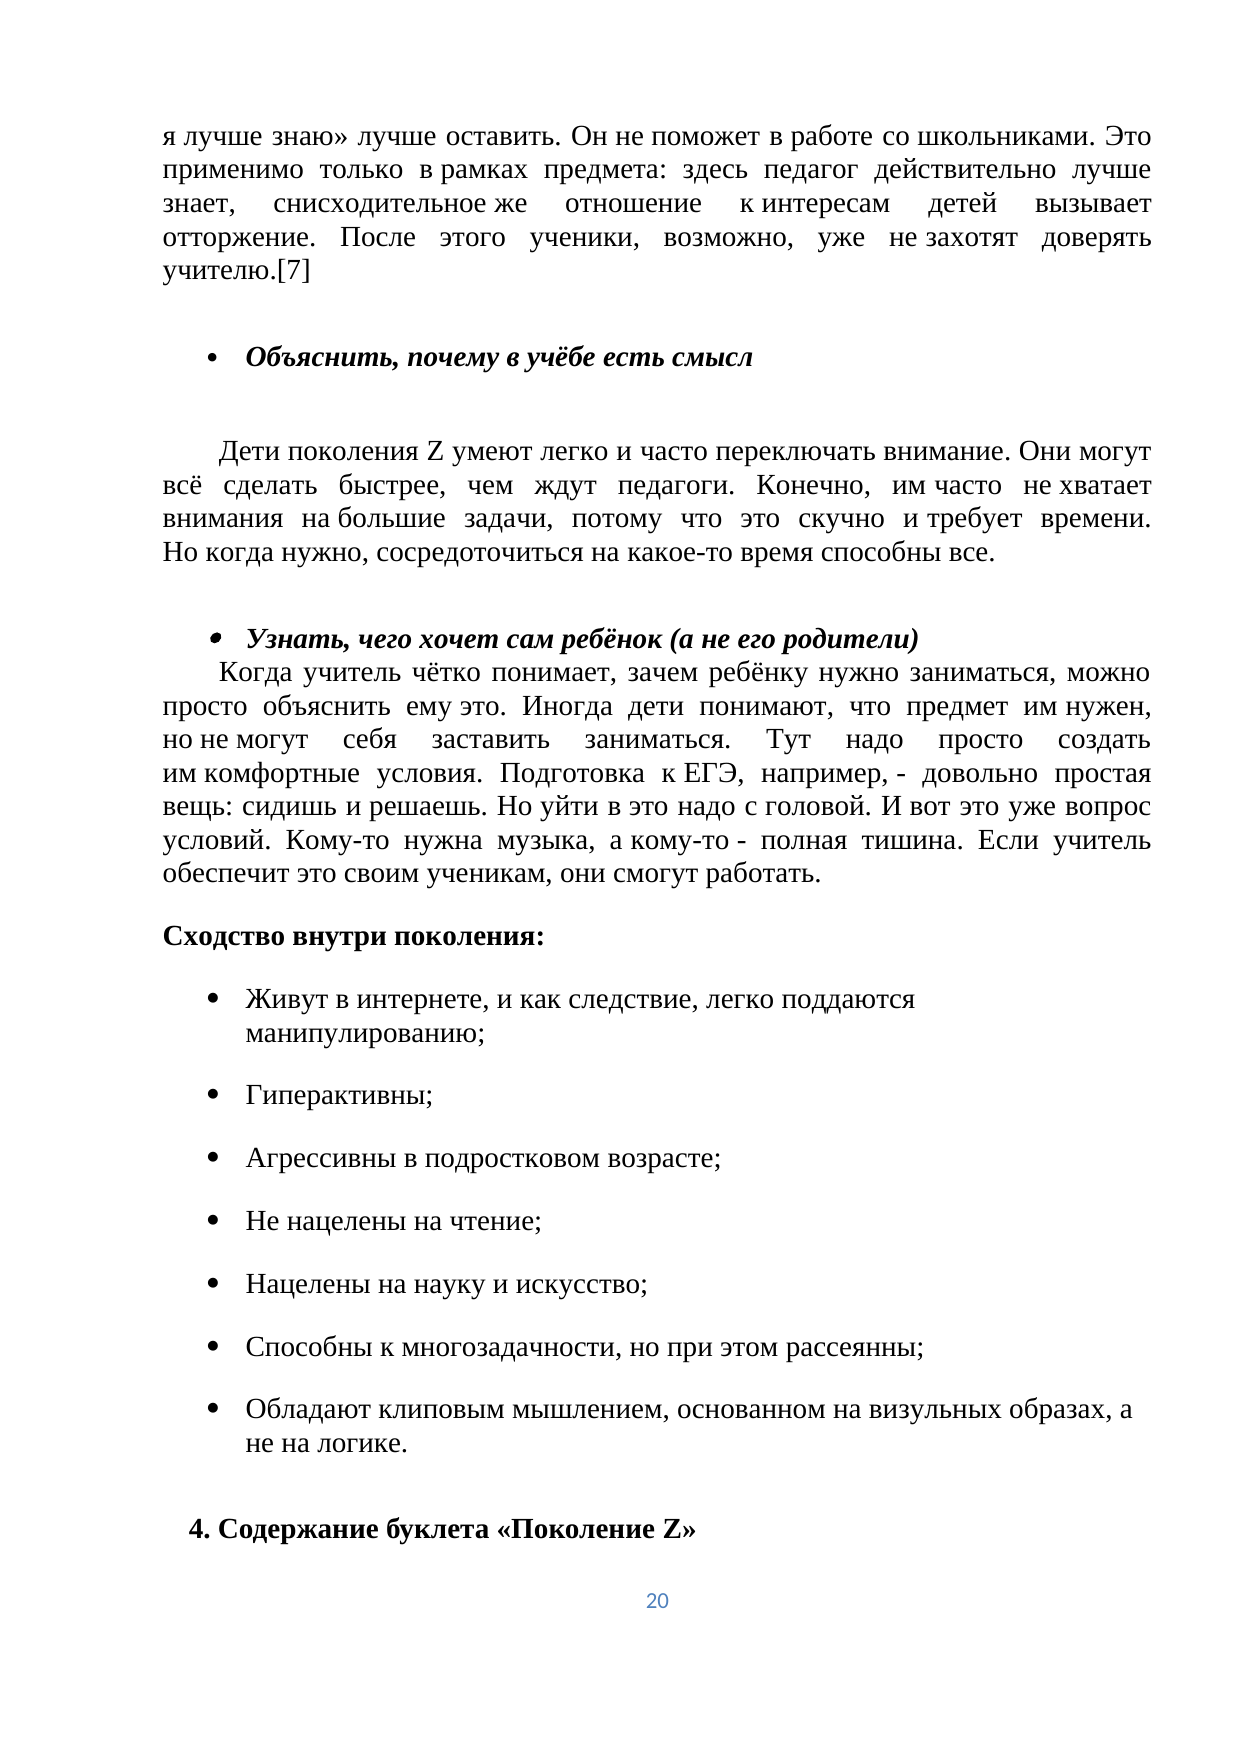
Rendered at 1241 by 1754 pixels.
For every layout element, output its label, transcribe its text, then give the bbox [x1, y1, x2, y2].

list Способны к многозадачности, но при этом рассеянны; [208, 1329, 1152, 1362]
list Не нацелены на чтение; [208, 1203, 1152, 1237]
text Когда учитель чётко понимает, зачем ребёнку нужно заниматься, можно просто объяснить ему это. Иногда дети понимают, что предмет им нужен, но не могут себя заставить заниматься. Тут надо просто создать им комфортные условия. Подготовка к ЕГЭ, например, - довольно простая вещь: сидишь и решаешь. Но уйти в это надо с головой. И вот это уже вопрос условий. Кому-то нужна музыка, а кому-то - полная тишина. Если учитель обеспечит это своим ученикам, они смогут работать. [162, 654, 1152, 889]
text Сходство внутри поколения: [162, 918, 1152, 952]
list Нацелены на науку и искусство; [208, 1266, 1152, 1299]
list Узнать, чего хочет сам ребёнок (а не его родители) [208, 621, 1152, 654]
list Обладают клиповым мышлением, основанном на визульных образах, а не на логике. [208, 1391, 1152, 1459]
list Объяснить, почему в учёбе есть смысл [208, 339, 1152, 372]
list Живут в интернете, и как следствие, легко поддаются манипулированию; [208, 981, 1152, 1048]
text 4. Содержание буклета «Поколение Z» [181, 1511, 1152, 1545]
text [162, 118, 1152, 286]
list Агрессивны в подростковом возрасте; [208, 1140, 1152, 1174]
list Гиперактивны; [208, 1077, 1152, 1111]
text Дети поколения Z умеют легко и часто переключать внимание. Они могут всё сделать быстрее, чем ждут педагоги. Конечно, им часто не хватает внимания на большие задачи, потому что это скучно и требует времени. Но когда нужно, сосредоточиться на какое-то время способны все. [162, 433, 1152, 568]
